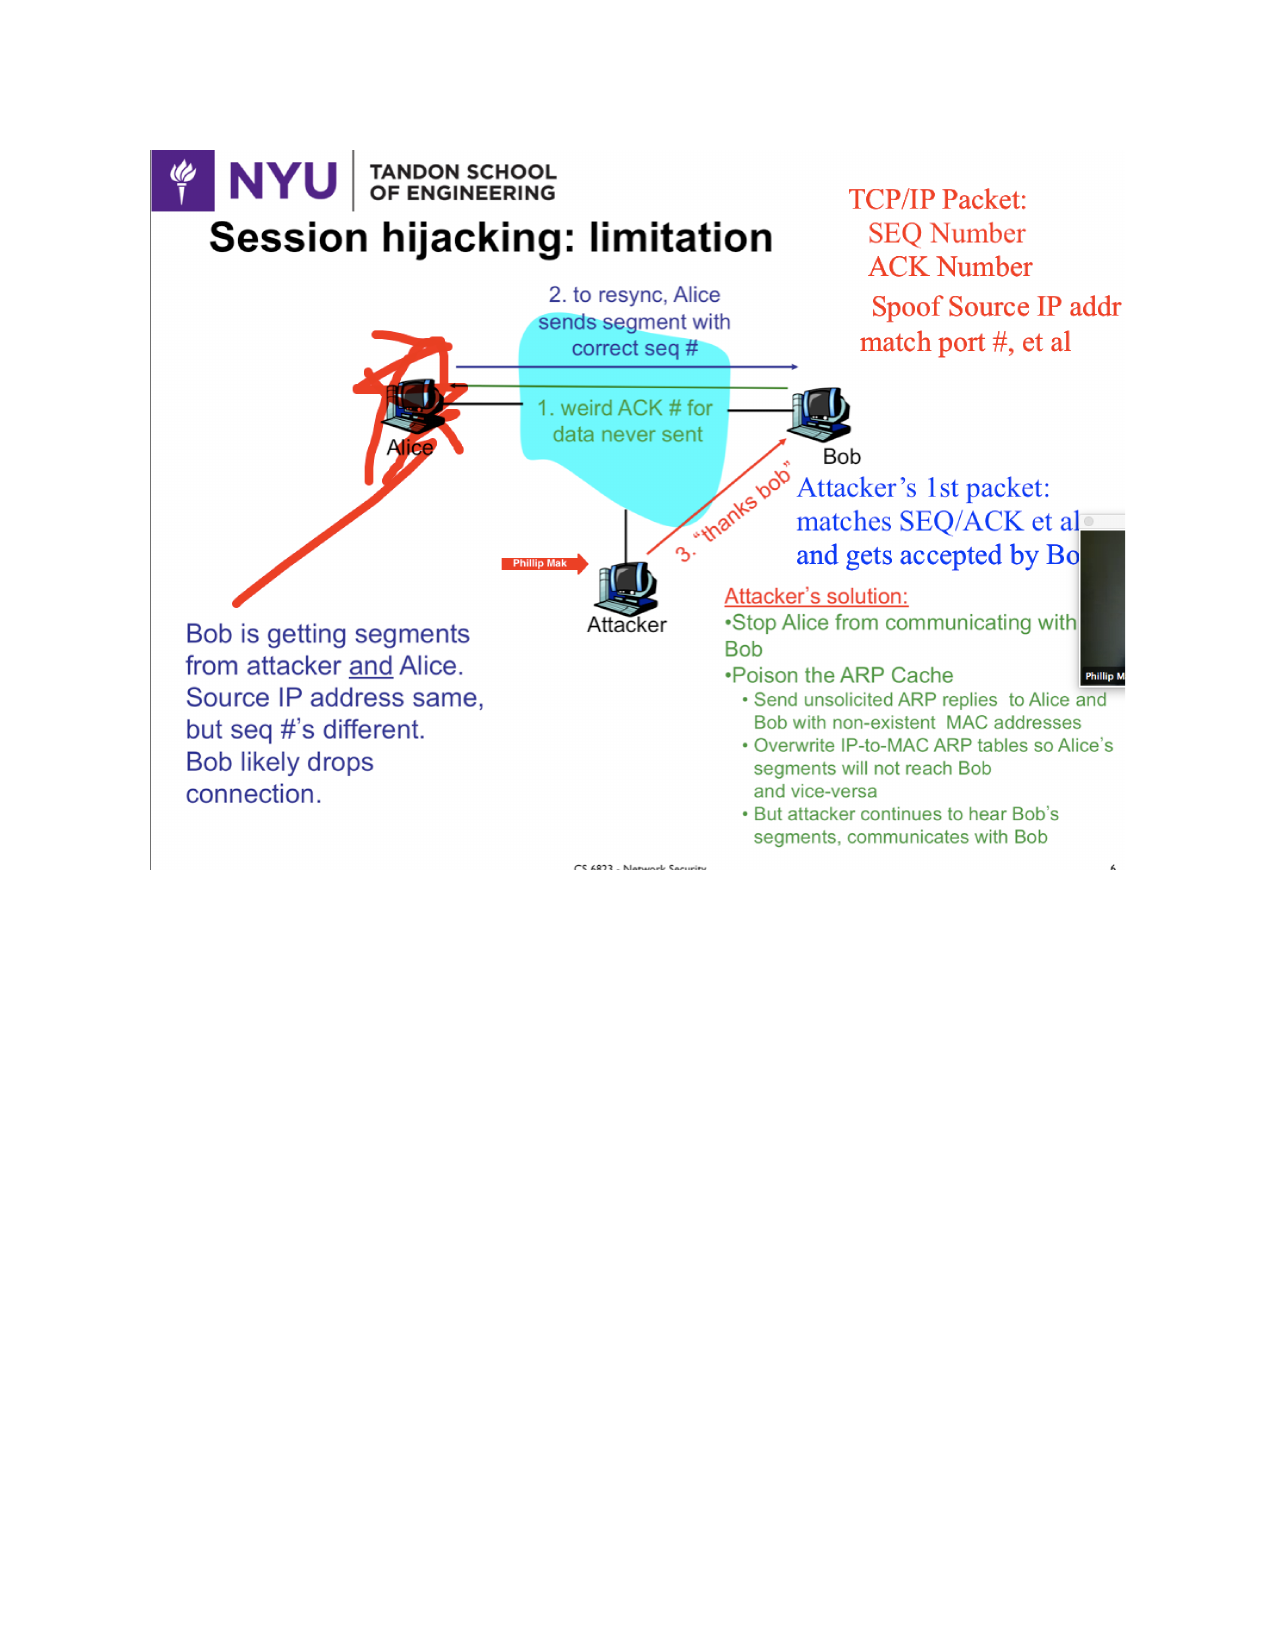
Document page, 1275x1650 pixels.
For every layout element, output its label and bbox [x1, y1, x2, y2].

picture [150, 150, 1125, 870]
